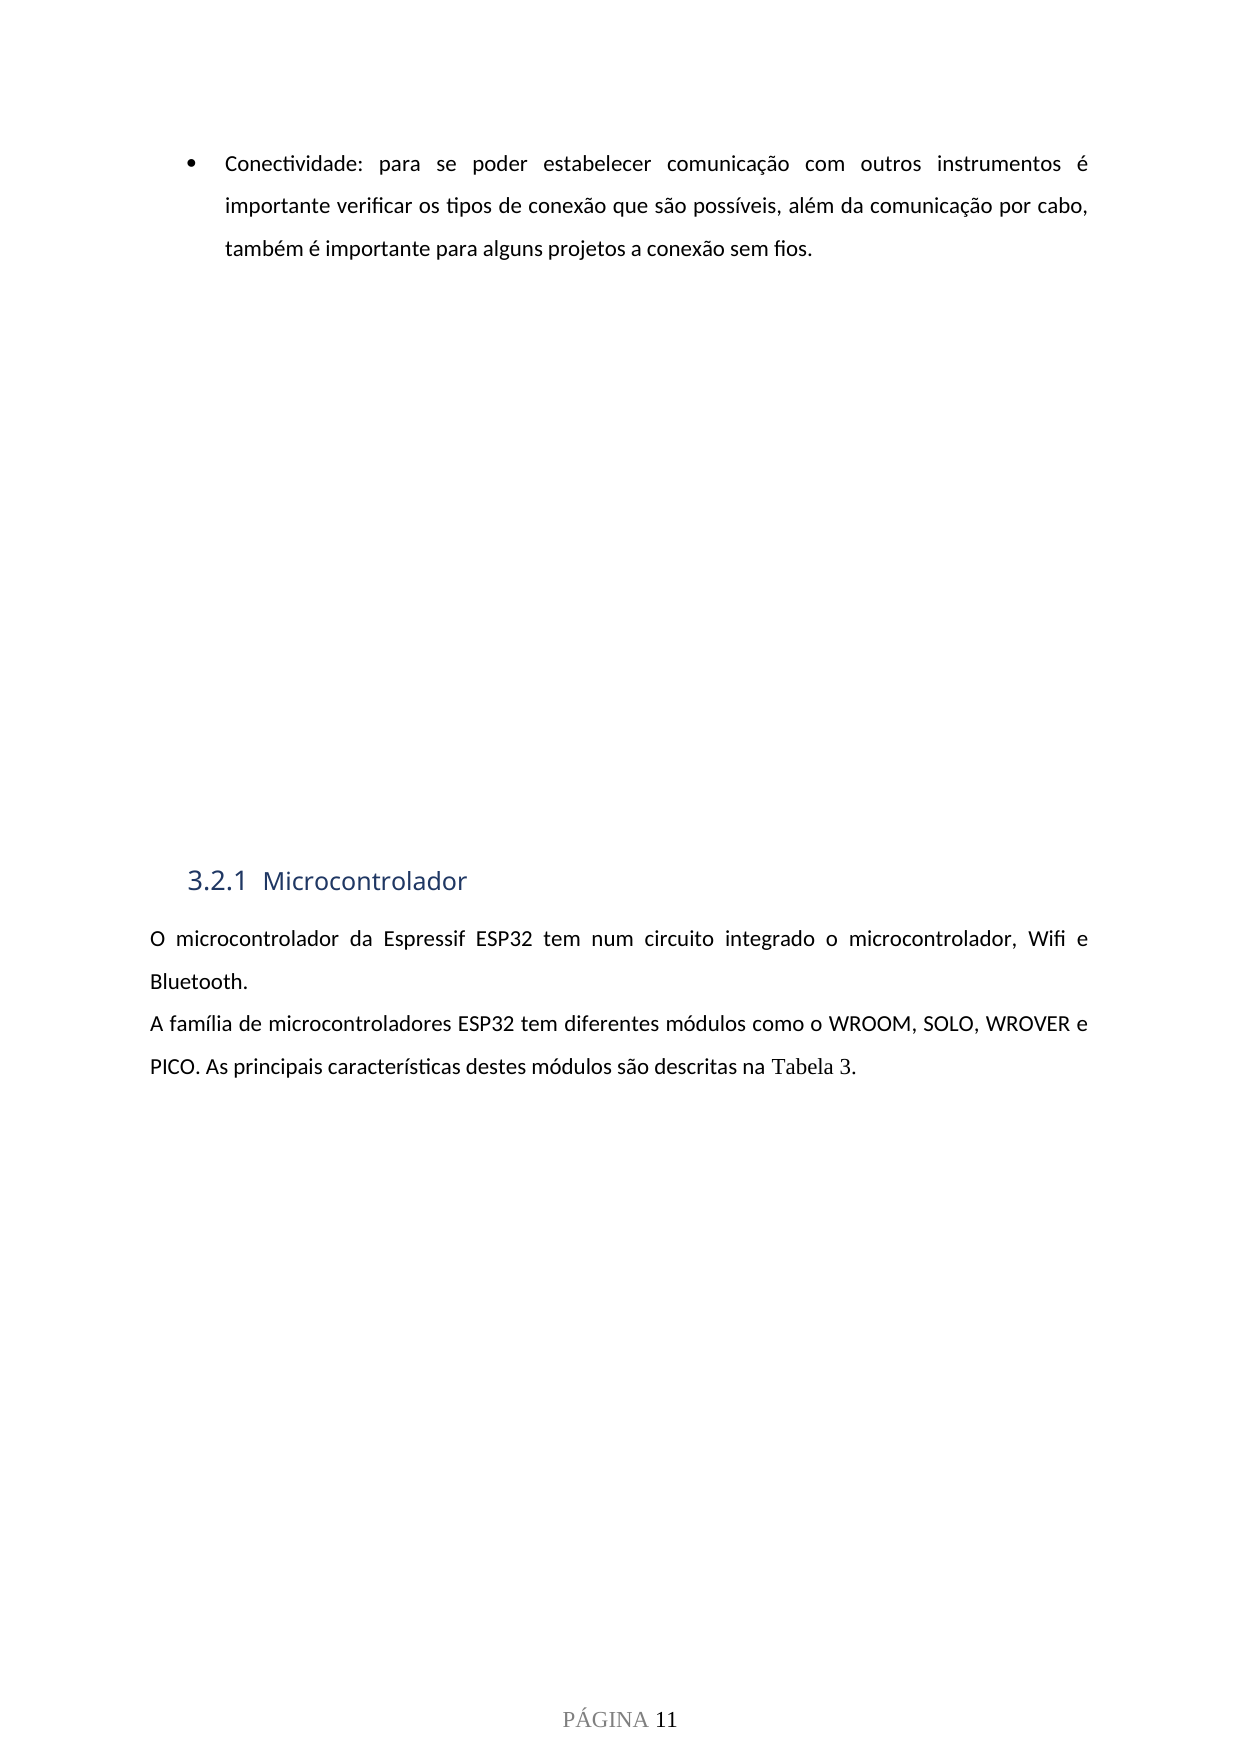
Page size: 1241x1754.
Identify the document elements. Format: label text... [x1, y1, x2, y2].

text A família de microcontroladores ESP32 tem diferentes módulos como o WROOM, SOLO, WROVER e PICO. As principais características destes módulos são descritas na Tabela 3. [150, 1009, 1090, 1080]
list Conectividade: para se poder estabelecer comunicação com outros instrumentos é importante verificar os tipos de conexão que são possíveis, além da comunicação por cabo, também é importante para alguns projetos a conexão sem fios. [187, 149, 1090, 262]
subtitle Microcontrolador [187, 861, 1090, 898]
text O microcontrolador da Espressif ESP32 tem num circuito integrado o microcontrolador, Wifi e Bluetooth. [150, 924, 1090, 995]
